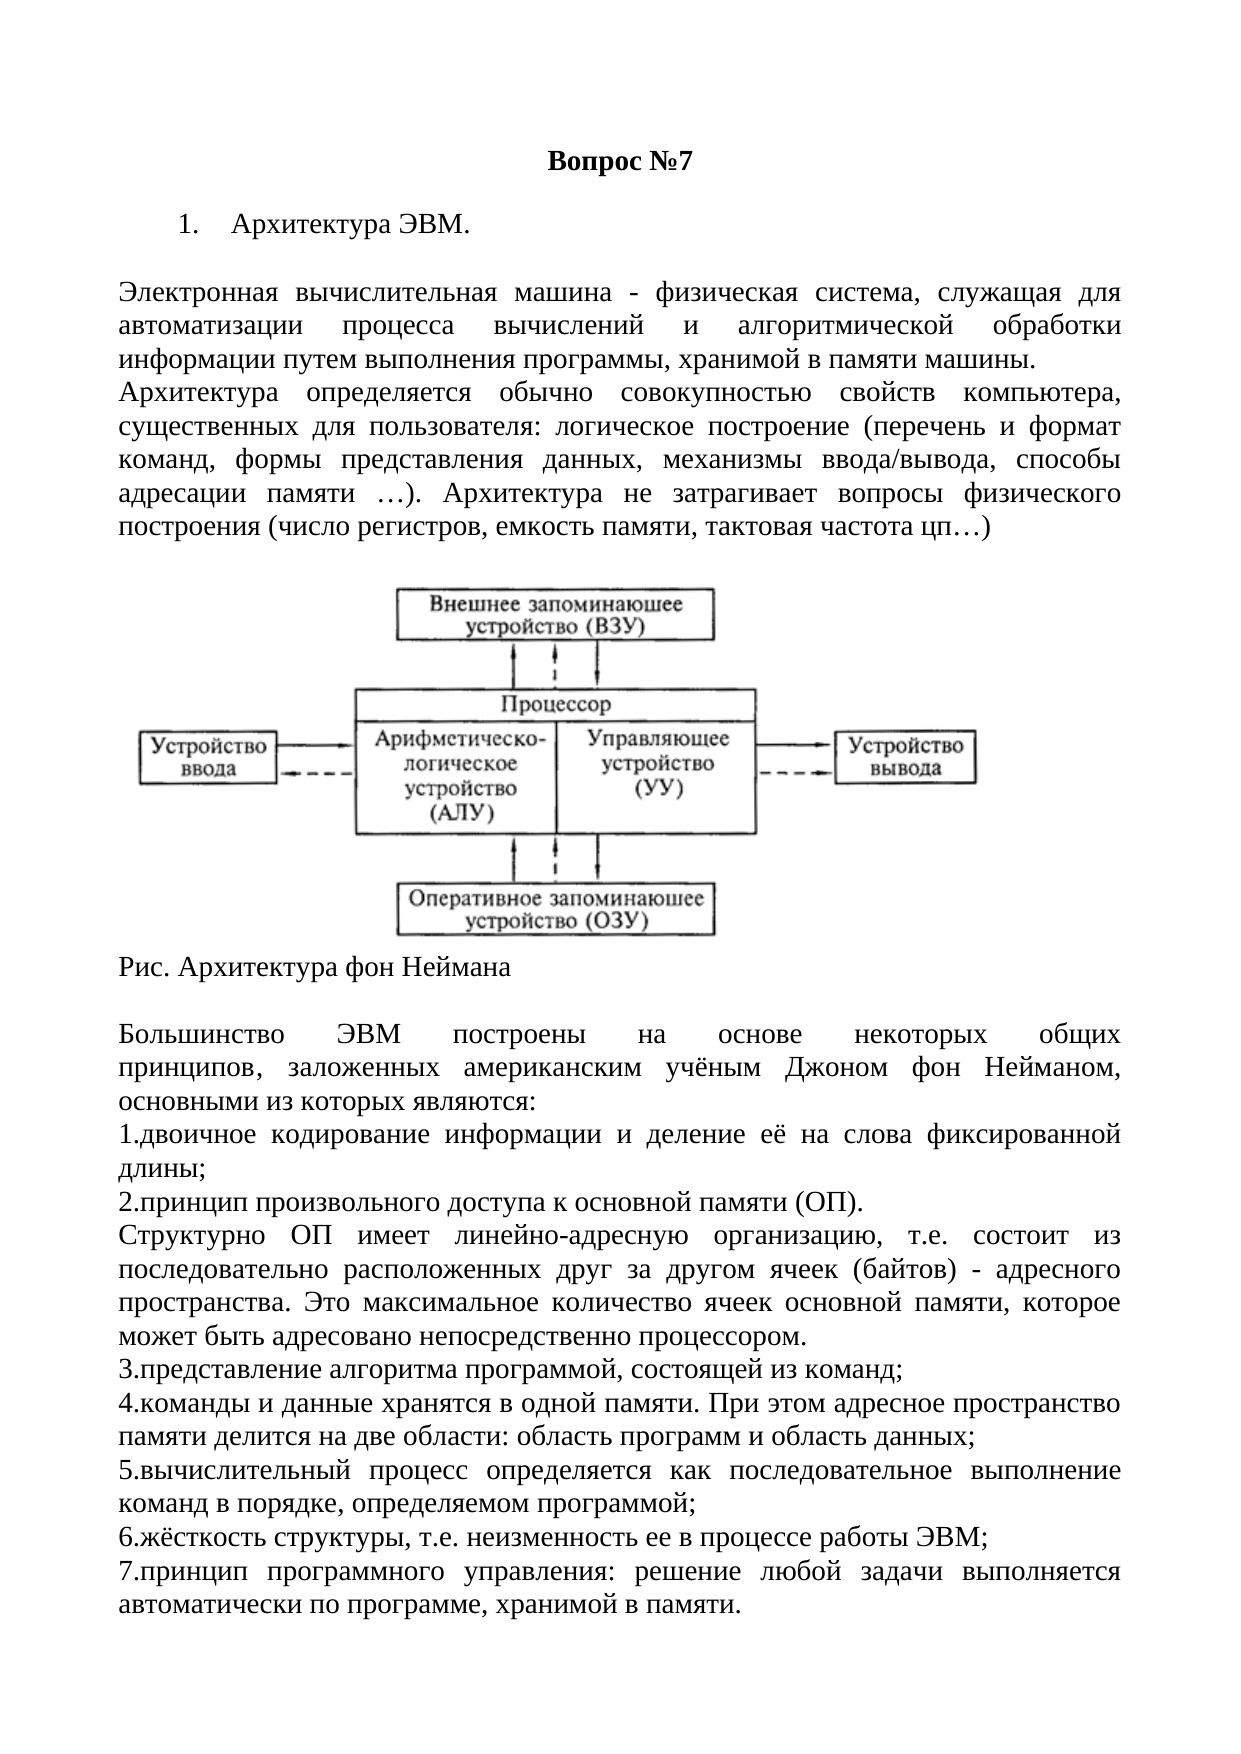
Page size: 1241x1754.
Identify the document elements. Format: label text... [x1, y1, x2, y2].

text Архитектура определяется обычно совокупностью свойств компьютера, существенных для пользователя: логическое построение (перечень и формат команд, формы представления данных, механизмы ввода/вывода, способы адресации памяти …). Архитектура не затрагивает вопросы физического построения (число регистров, емкость памяти, тактовая частота цп…) [118, 374, 1122, 542]
text 7.принцип программного управления: решение любой задачи выполняется автоматически по программе, хранимой в памяти. [118, 1553, 1122, 1620]
text 1.двоичное кодирование информации и деление её на слова фиксированной длины; [118, 1117, 1122, 1184]
text 6.жёсткость структуры, т.е. неизменность ее в процессе работы ЭВМ; [118, 1519, 1122, 1553]
text Структурно ОП имеет линейно-адресную организацию, т.е. состоит из последовательно расположенных друг за другом ячеек (байтов) - адресного пространства. Это максимальное количество ячеек основной памяти, которое может быть адресовано непосредственно процессором. [118, 1217, 1122, 1351]
text Рис. Архитектура фон Неймана [118, 949, 1122, 982]
text Большинство ЭВМ построены на основе некоторых общих принципов‚ заложенных американским учёным Джоном фон Нейманом, основными из которых являются: [118, 1016, 1122, 1117]
text 5.вычислительный процесс определяется как последовательное выполнение команд в порядке, определяемом программой; [118, 1452, 1122, 1519]
text 2.принцип произвольного доступа к основной памяти (ОП). [118, 1184, 1122, 1217]
picture [118, 575, 994, 949]
list Архитектура ЭВМ. [118, 207, 1122, 240]
text Вопрос №7 [118, 143, 1122, 177]
text Электронная вычислительная машина - физическая система, служащая для автоматизации процесса вычислений и алгоритмической обработки информации путем выполнения программы, хранимой в памяти машины. [118, 274, 1122, 374]
text 3.представление алгоритма программой, состоящей из команд; [118, 1351, 1122, 1385]
text 4.команды и данные хранятся в одной памяти. При этом адресное пространство памяти делится на две области: область программ и область данных; [118, 1385, 1122, 1452]
